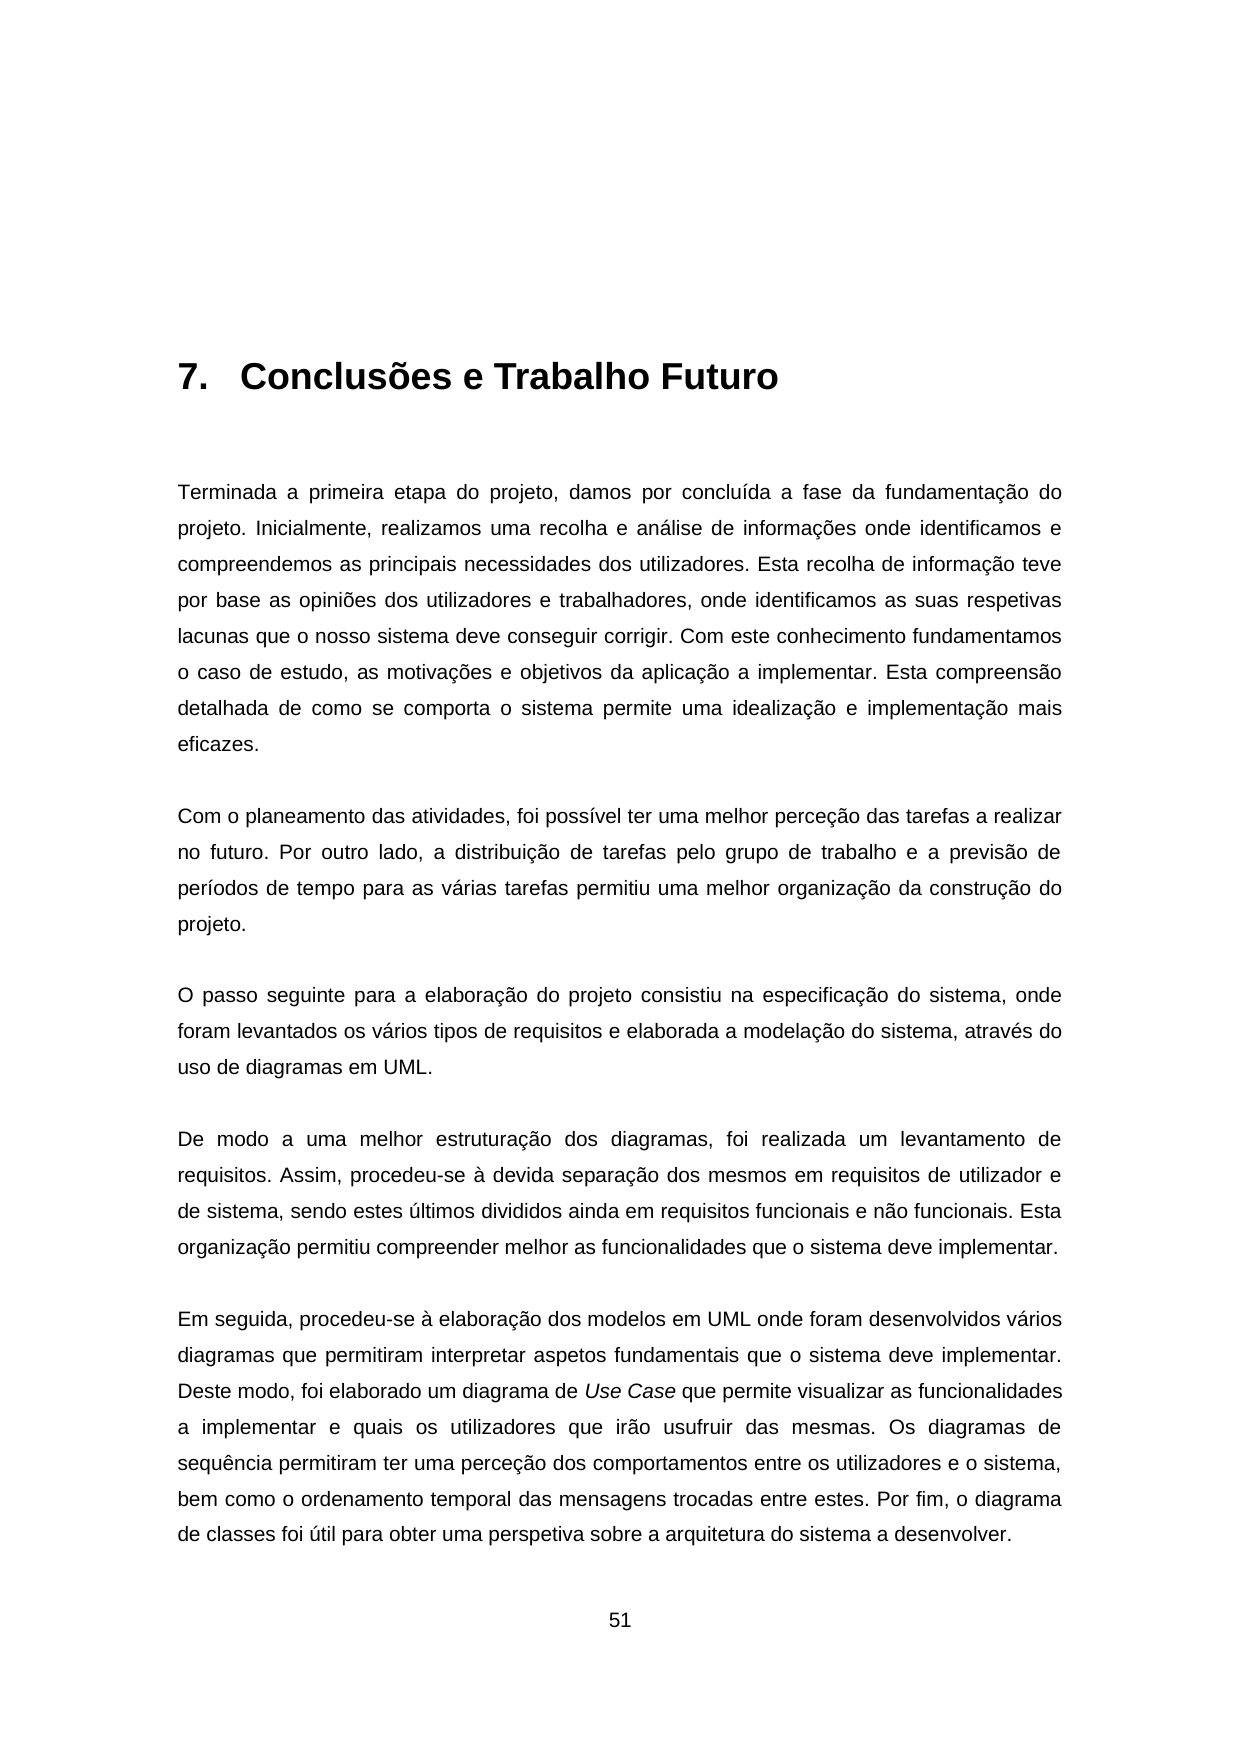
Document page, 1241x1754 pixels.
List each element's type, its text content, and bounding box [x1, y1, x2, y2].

text Terminada a primeira etapa do projeto, damos por concluída a fase da fundamentação do projeto. Inicialmente, realizamos uma recolha e análise de informações onde identificamos e compreendemos as principais necessidades dos utilizadores. Esta recolha de informação teve por base as opiniões dos utilizadores e trabalhadores, onde identificamos as suas respetivas lacunas que o nosso sistema deve conseguir corrigir. Com este conhecimento fundamentamos o caso de estudo, as motivações e objetivos da aplicação a implementar. Esta compreensão detalhada de como se comporta o sistema permite uma idealização e implementação mais eficazes. [177, 480, 1063, 756]
text O passo seguinte para a elaboração do projeto consistiu na especificação do sistema, onde foram levantados os vários tipos de requisitos e elaborada a modelação do sistema, através do uso de diagramas em UML. [177, 983, 1063, 1079]
text De modo a uma melhor estruturação dos diagramas, foi realizada um levantamento de requisitos. Assim, procedeu-se à devida separação dos mesmos em requisitos de utilizador e de sistema, sendo estes últimos divididos ainda em requisitos funcionais e não funcionais. Esta organização permitiu compreender melhor as funcionalidades que o sistema deve implementar. [177, 1127, 1063, 1259]
text Com o planeamento das atividades, foi possível ter uma melhor perceção das tarefas a realizar no futuro. Por outro lado, a distribuição de tarefas pelo grupo de trabalho e a previsão de períodos de tempo para as várias tarefas permitiu uma melhor organização da construção do projeto. [177, 803, 1063, 935]
text Conclusões e Trabalho Futuro [177, 354, 1063, 398]
text Em seguida, procedeu-se à elaboração dos modelos em UML onde foram desenvolvidos vários diagramas que permitiram interpretar aspetos fundamentais que o sistema deve implementar. Deste modo, foi elaborado um diagrama de Use Case que permite visualizar as funcionalidades a implementar e quais os utilizadores que irão usufruir das mesmas. Os diagramas de sequência permitiram ter uma perceção dos comportamentos entre os utilizadores e o sistema, bem como o ordenamento temporal das mensagens trocadas entre estes. Por fim, o diagrama de classes foi útil para obter uma perspetiva sobre a arquitetura do sistema a desenvolver. [177, 1307, 1063, 1546]
